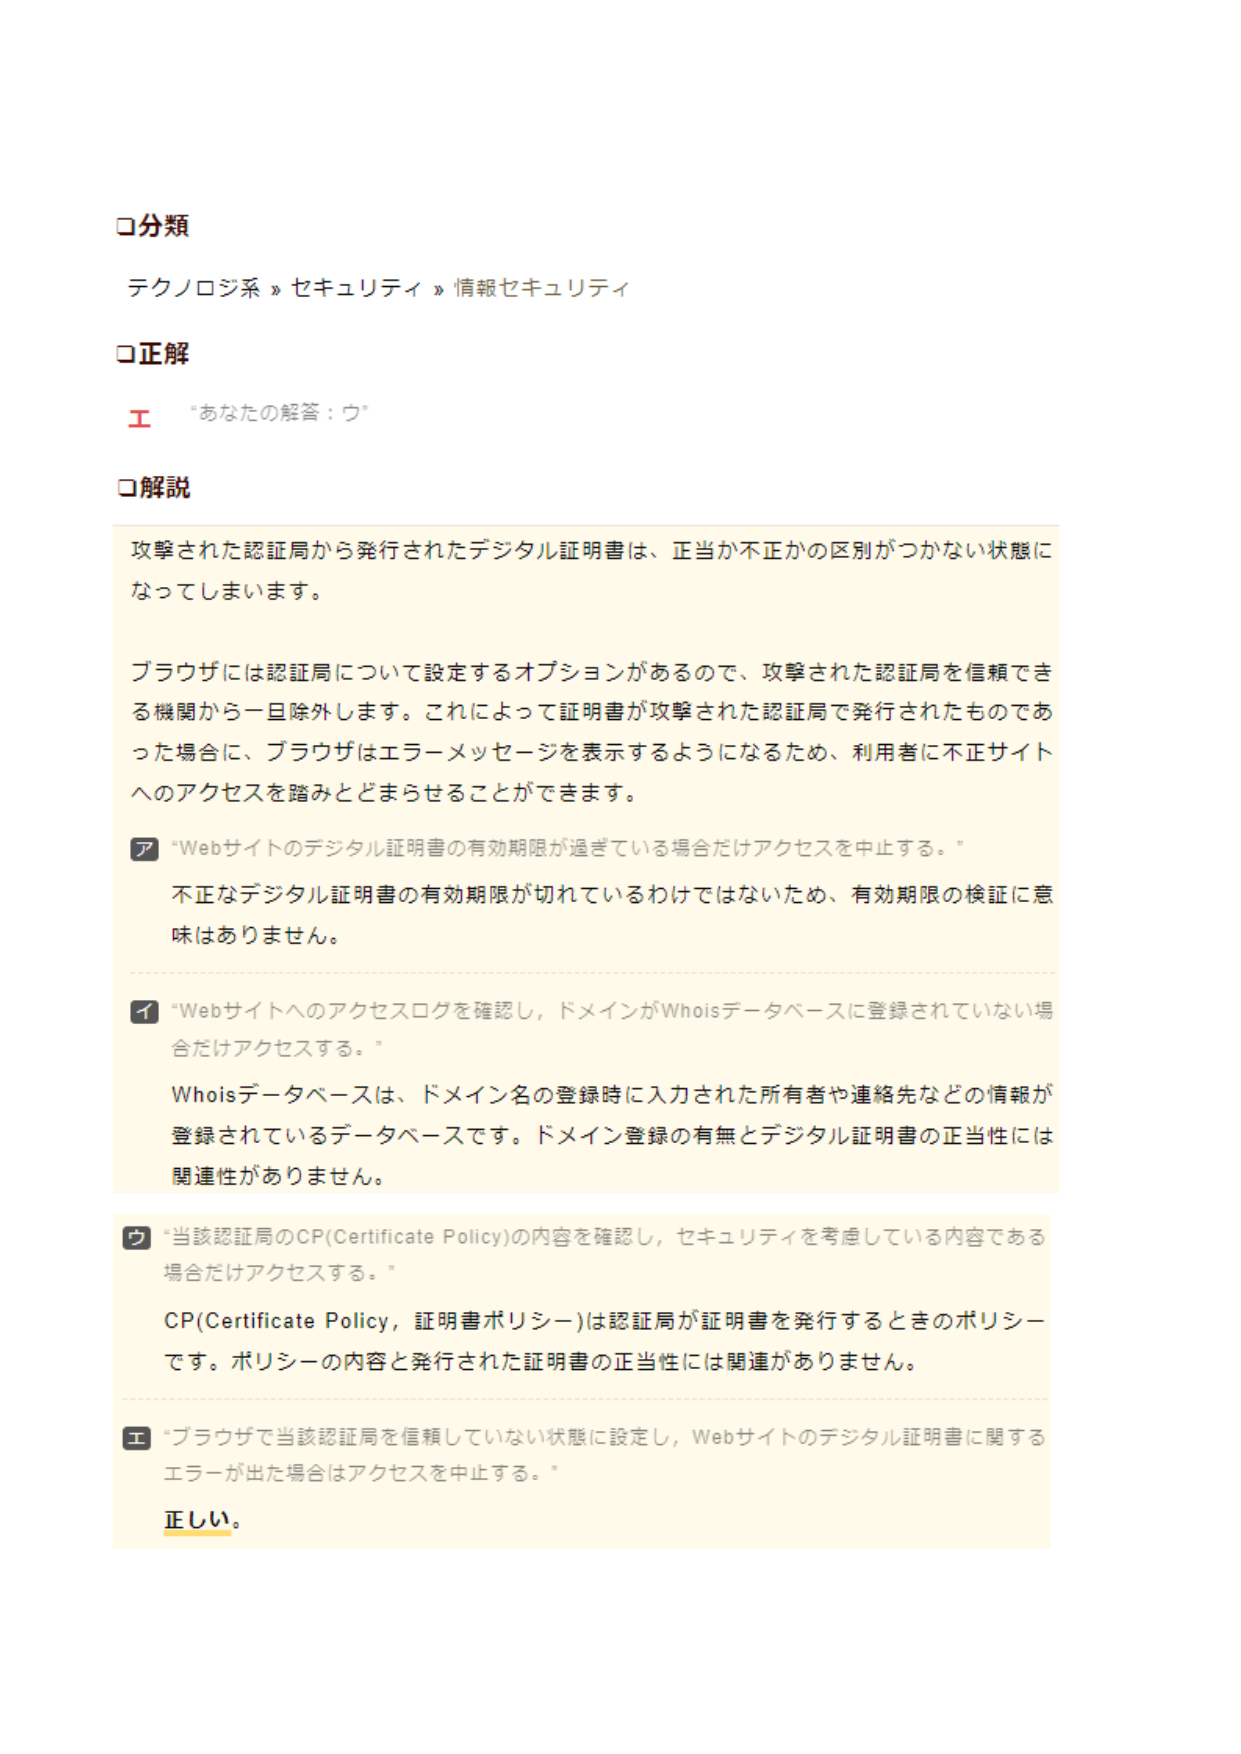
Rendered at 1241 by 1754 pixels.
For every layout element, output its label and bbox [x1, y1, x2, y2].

picture [112, 464, 1060, 1193]
picture [112, 1214, 1050, 1549]
picture [112, 202, 772, 445]
